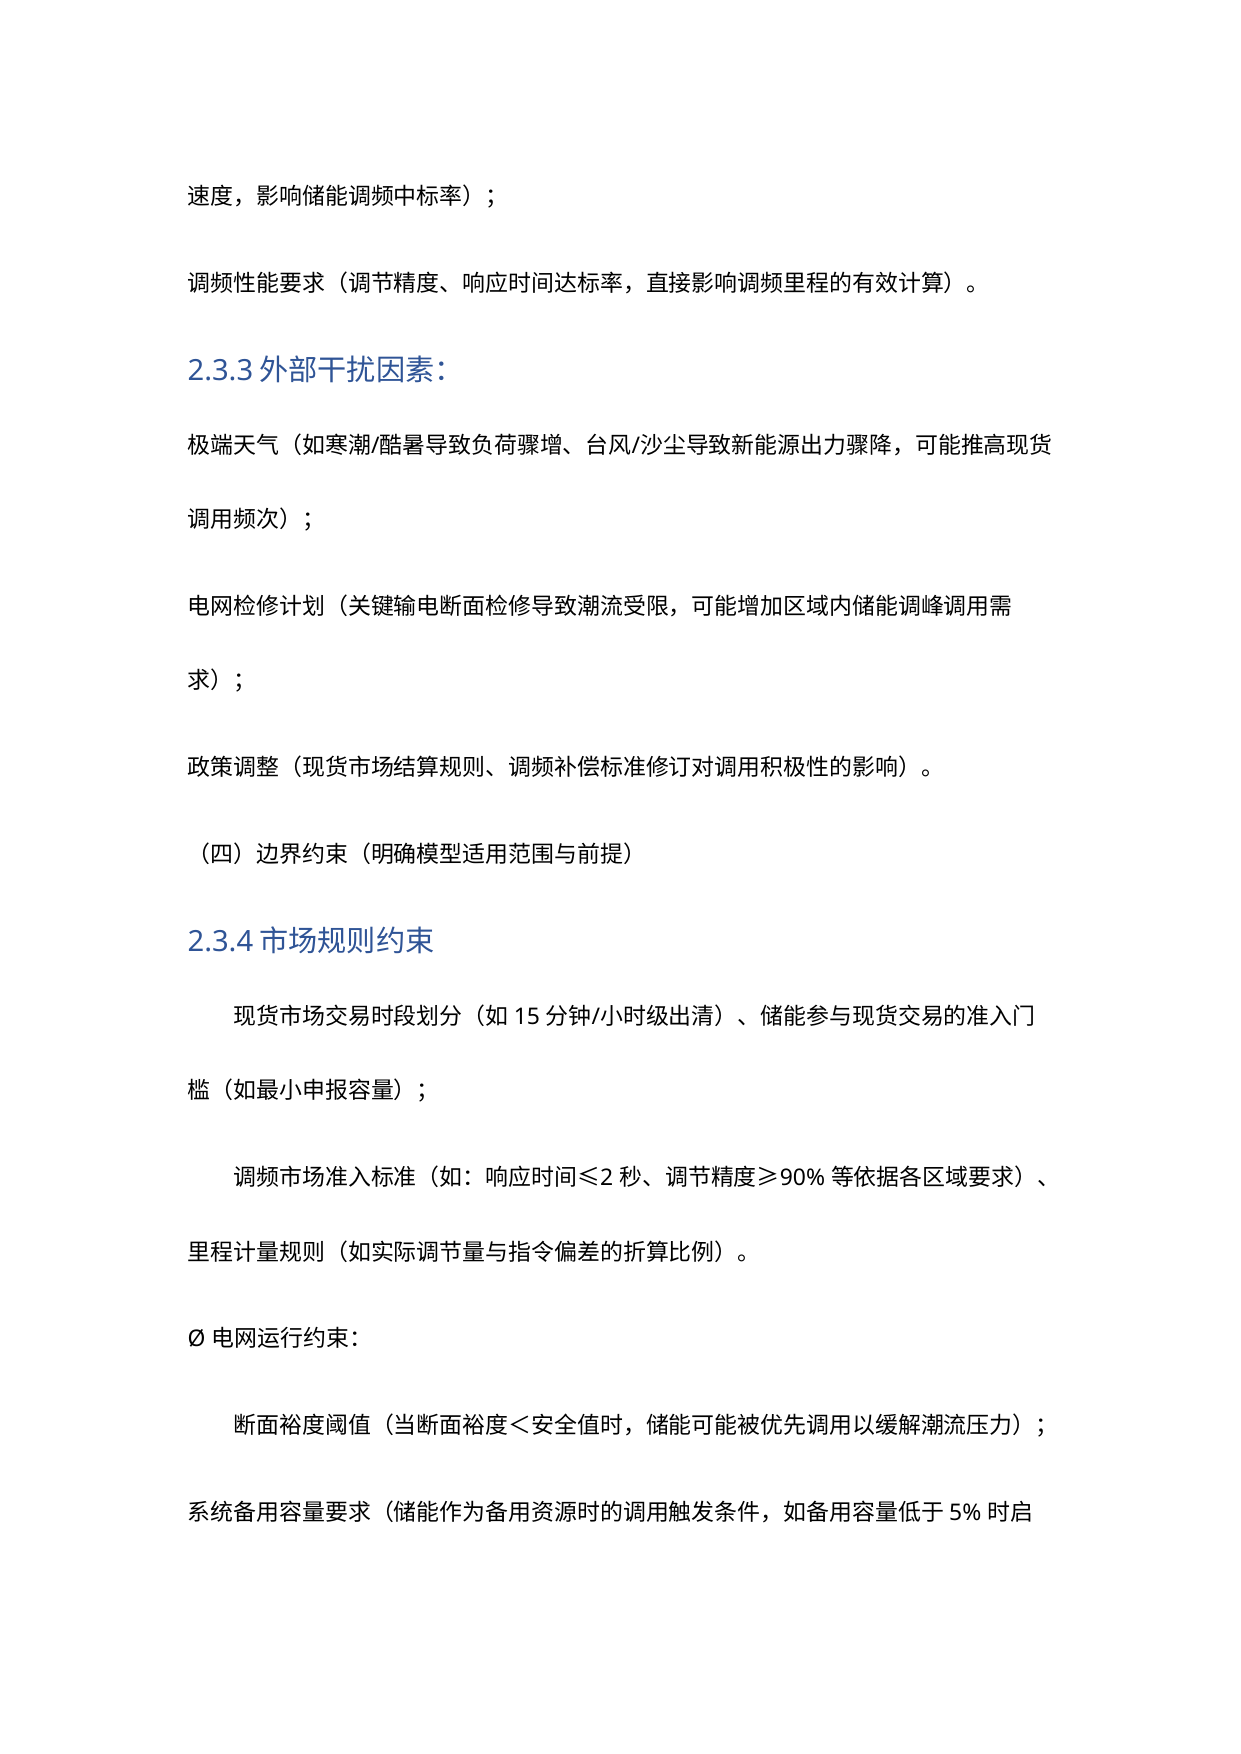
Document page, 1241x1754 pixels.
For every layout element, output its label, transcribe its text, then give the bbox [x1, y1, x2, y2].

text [187, 1477, 1053, 1542]
text 电网检修计划（关键输电断面检修导致潮流受限，可能增加区域内储能调峰调用需求）； [187, 572, 1053, 712]
text 调频市场准入标准（如：响应时间≤2 秒、调节精度≥90% 等依据各区域要求）、里程计量规则（如实际调节量与指令偏差的折算比例）。 [187, 1143, 1053, 1283]
text 现货市场交易时段划分（如 15 分钟/小时级出清）、储能参与现货交易的准入门槛（如最小申报容量）； [187, 982, 1053, 1121]
text 断面裕度阈值（当断面裕度＜安全值时，储能可能被优先调用以缓解潮流压力）； [187, 1391, 1053, 1456]
text （四）边界约束（明确模型适用范围与前提） [187, 820, 1053, 885]
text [187, 162, 1053, 227]
text 政策调整（现货市场结算规则、调频补偿标准修订对调用积极性的影响）。 [187, 733, 1053, 798]
text Ø 电网运行约束： [187, 1304, 1053, 1369]
subtitle 2.3.3外部干扰因素： [187, 335, 1053, 400]
text 极端天气（如寒潮/酷暑导致负荷骤增、台风/沙尘导致新能源出力骤降，可能推高现货调用频次）； [187, 411, 1053, 550]
text 调频性能要求（调节精度、响应时间达标率，直接影响调频里程的有效计算）。 [187, 248, 1053, 313]
subtitle 2.3.4市场规则约束 [187, 906, 1053, 971]
